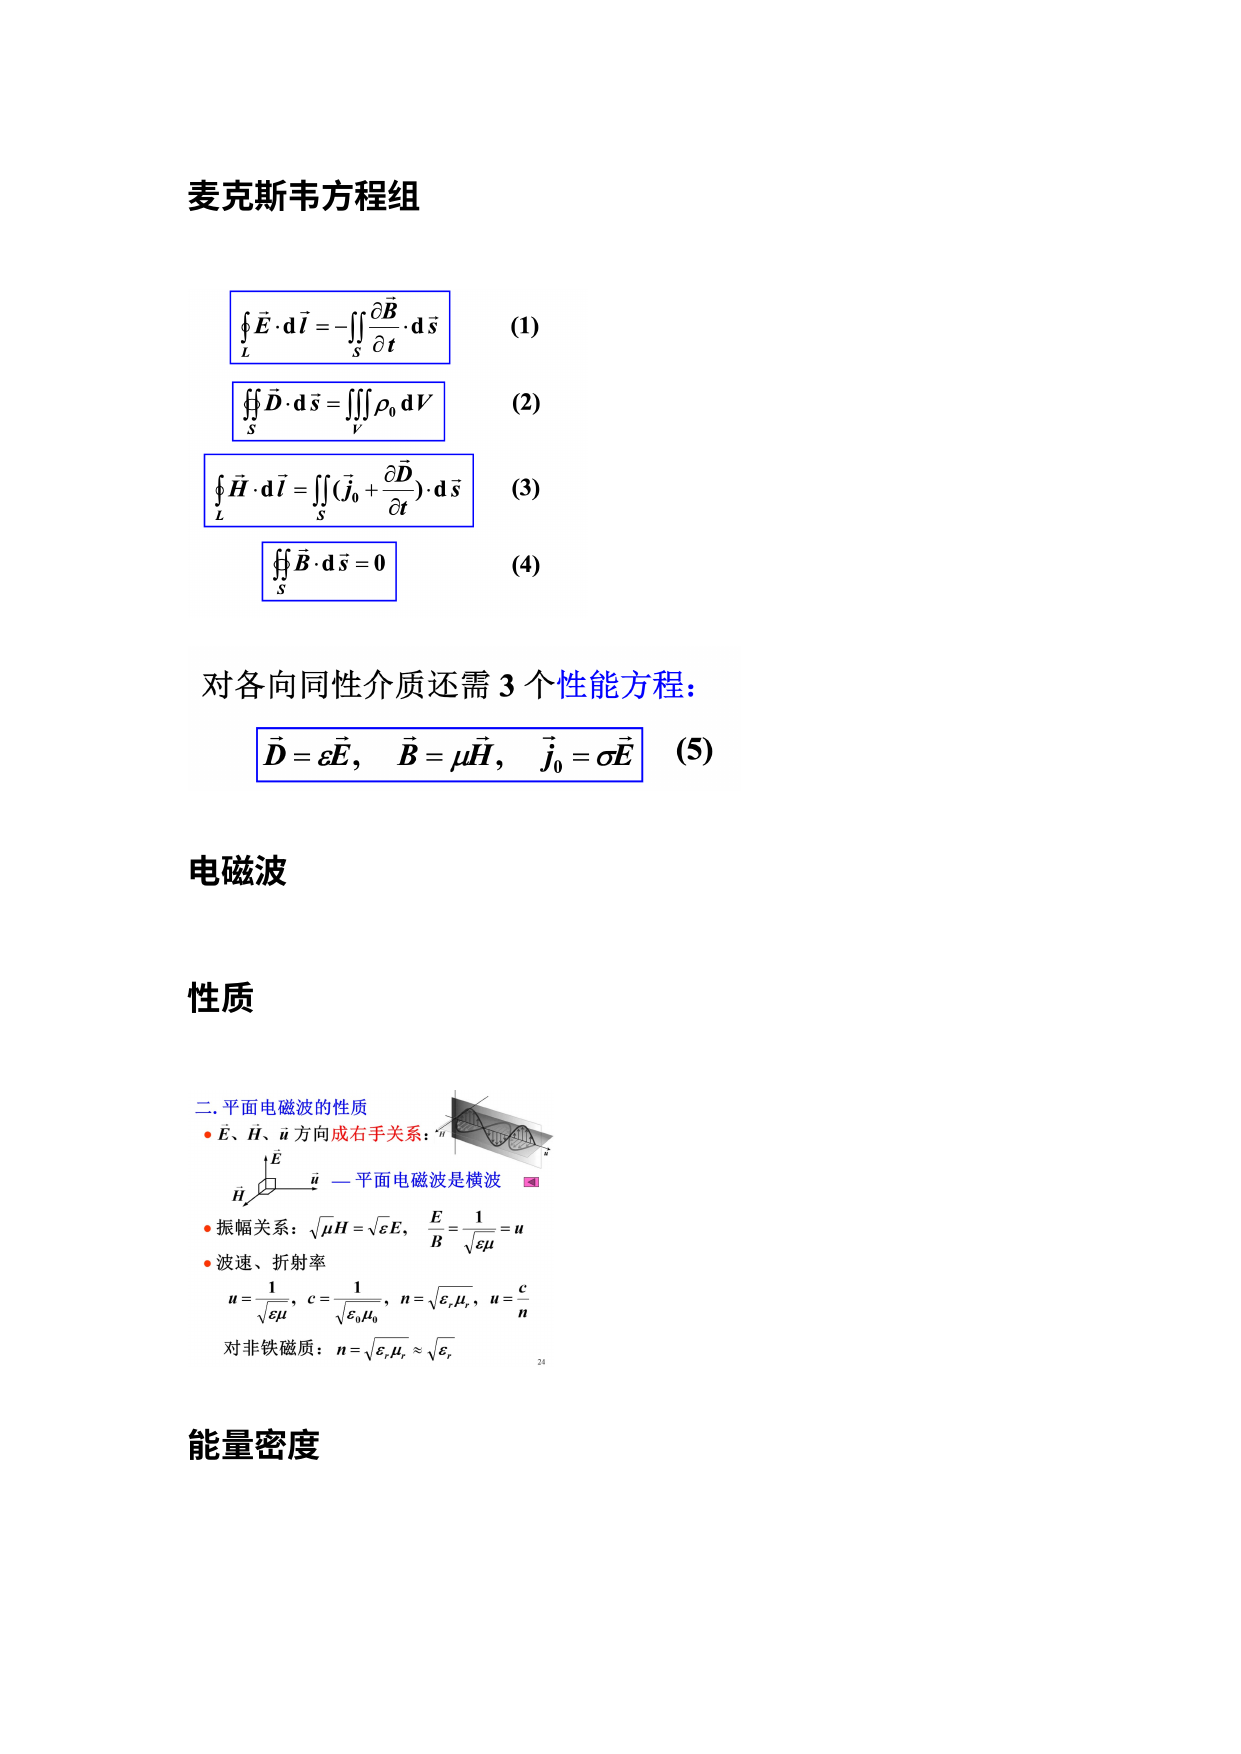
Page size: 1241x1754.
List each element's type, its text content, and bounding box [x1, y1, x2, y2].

subtitle 电磁波 [187, 836, 1053, 901]
subtitle 能量密度 [187, 1410, 1053, 1475]
subtitle 性质 [187, 963, 1053, 1028]
picture [187, 646, 742, 791]
picture [187, 289, 588, 618]
subtitle 麦克斯韦方程组 [187, 162, 1053, 227]
picture [187, 1090, 555, 1367]
